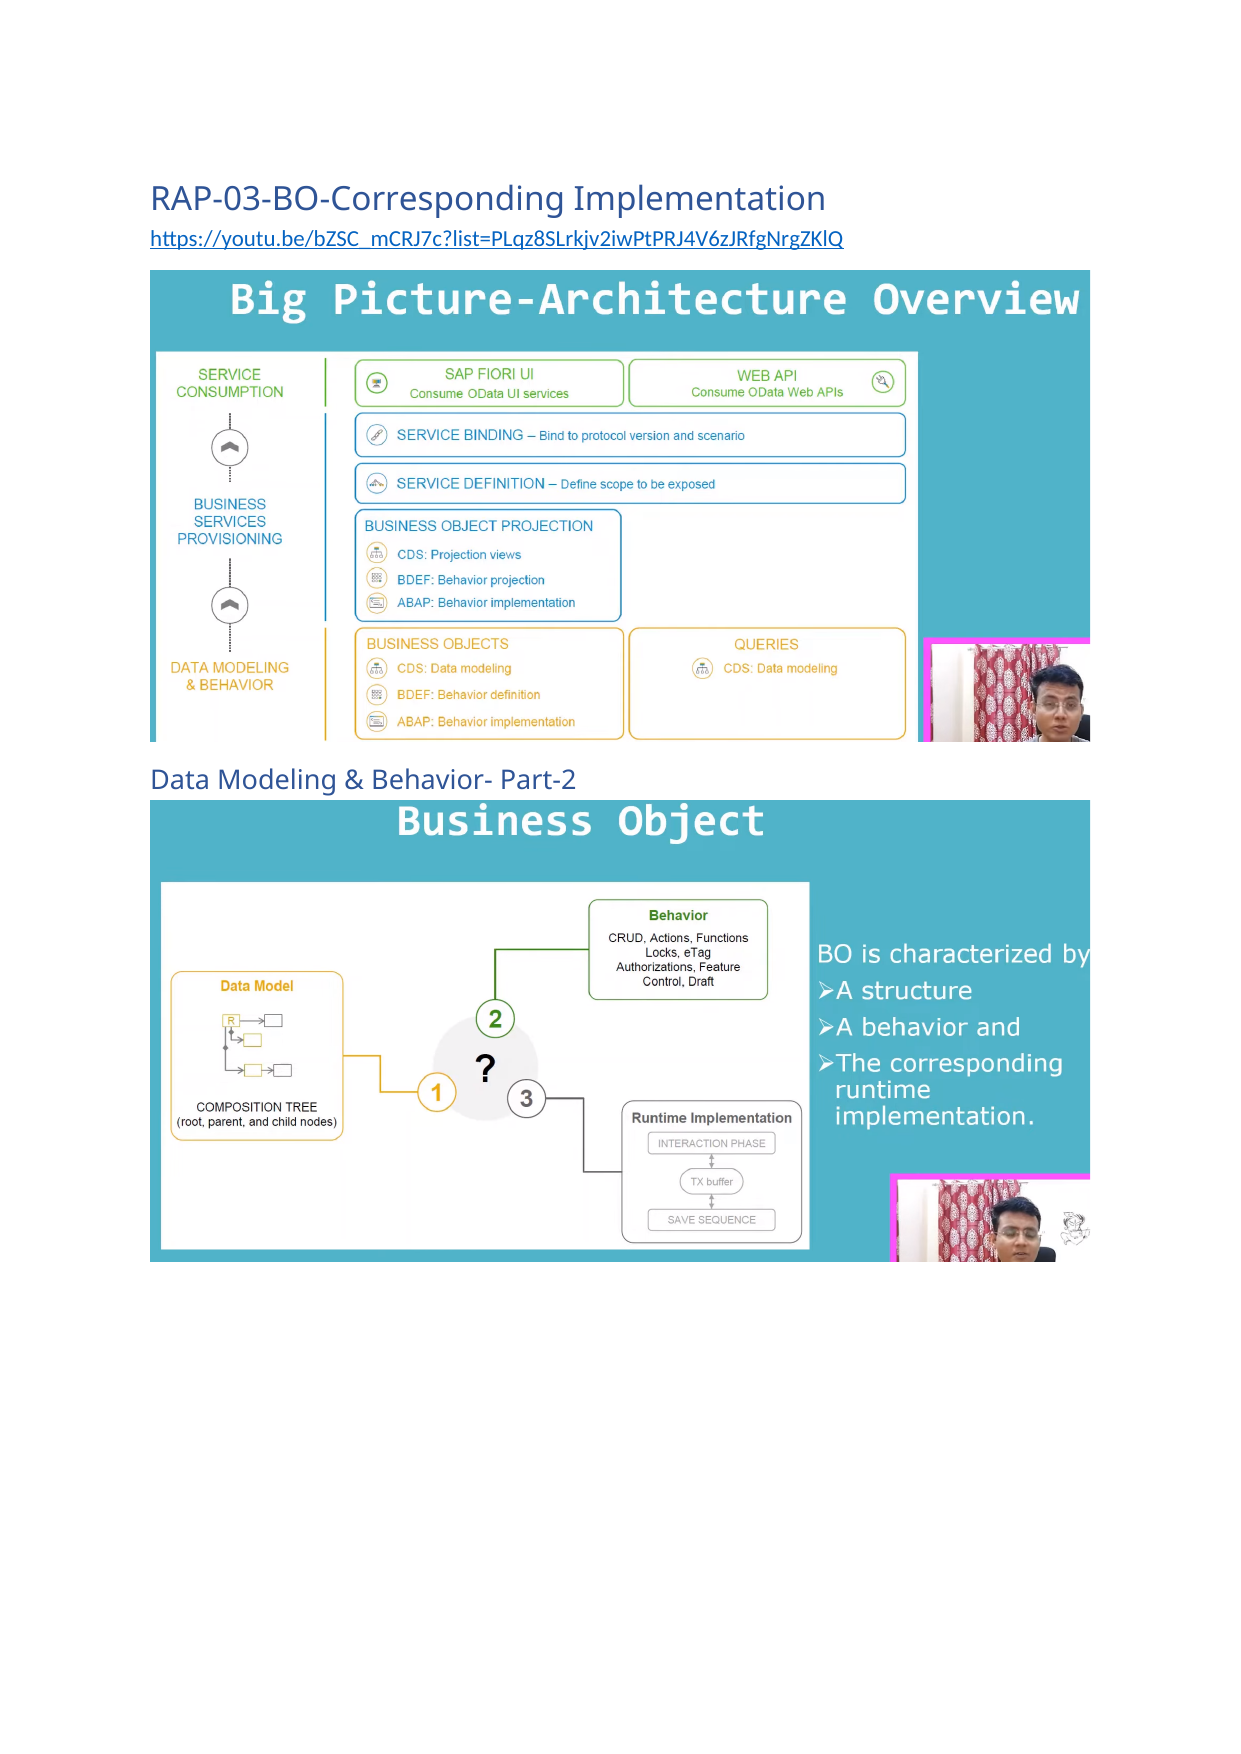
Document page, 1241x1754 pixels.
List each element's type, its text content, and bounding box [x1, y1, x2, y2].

picture [150, 270, 1091, 742]
subtitle Data Modeling & Behavior- Part-2 [150, 760, 1090, 797]
subtitle RAP-03-BO-Corresponding Implementation [150, 175, 1090, 220]
text https://youtu.be/bZSC_mCRJ7c?list=PLqz8SLrkjv2iwPtPRJ4V6zJRfgNrgZKlQ [150, 224, 1090, 252]
picture [150, 800, 1091, 1262]
